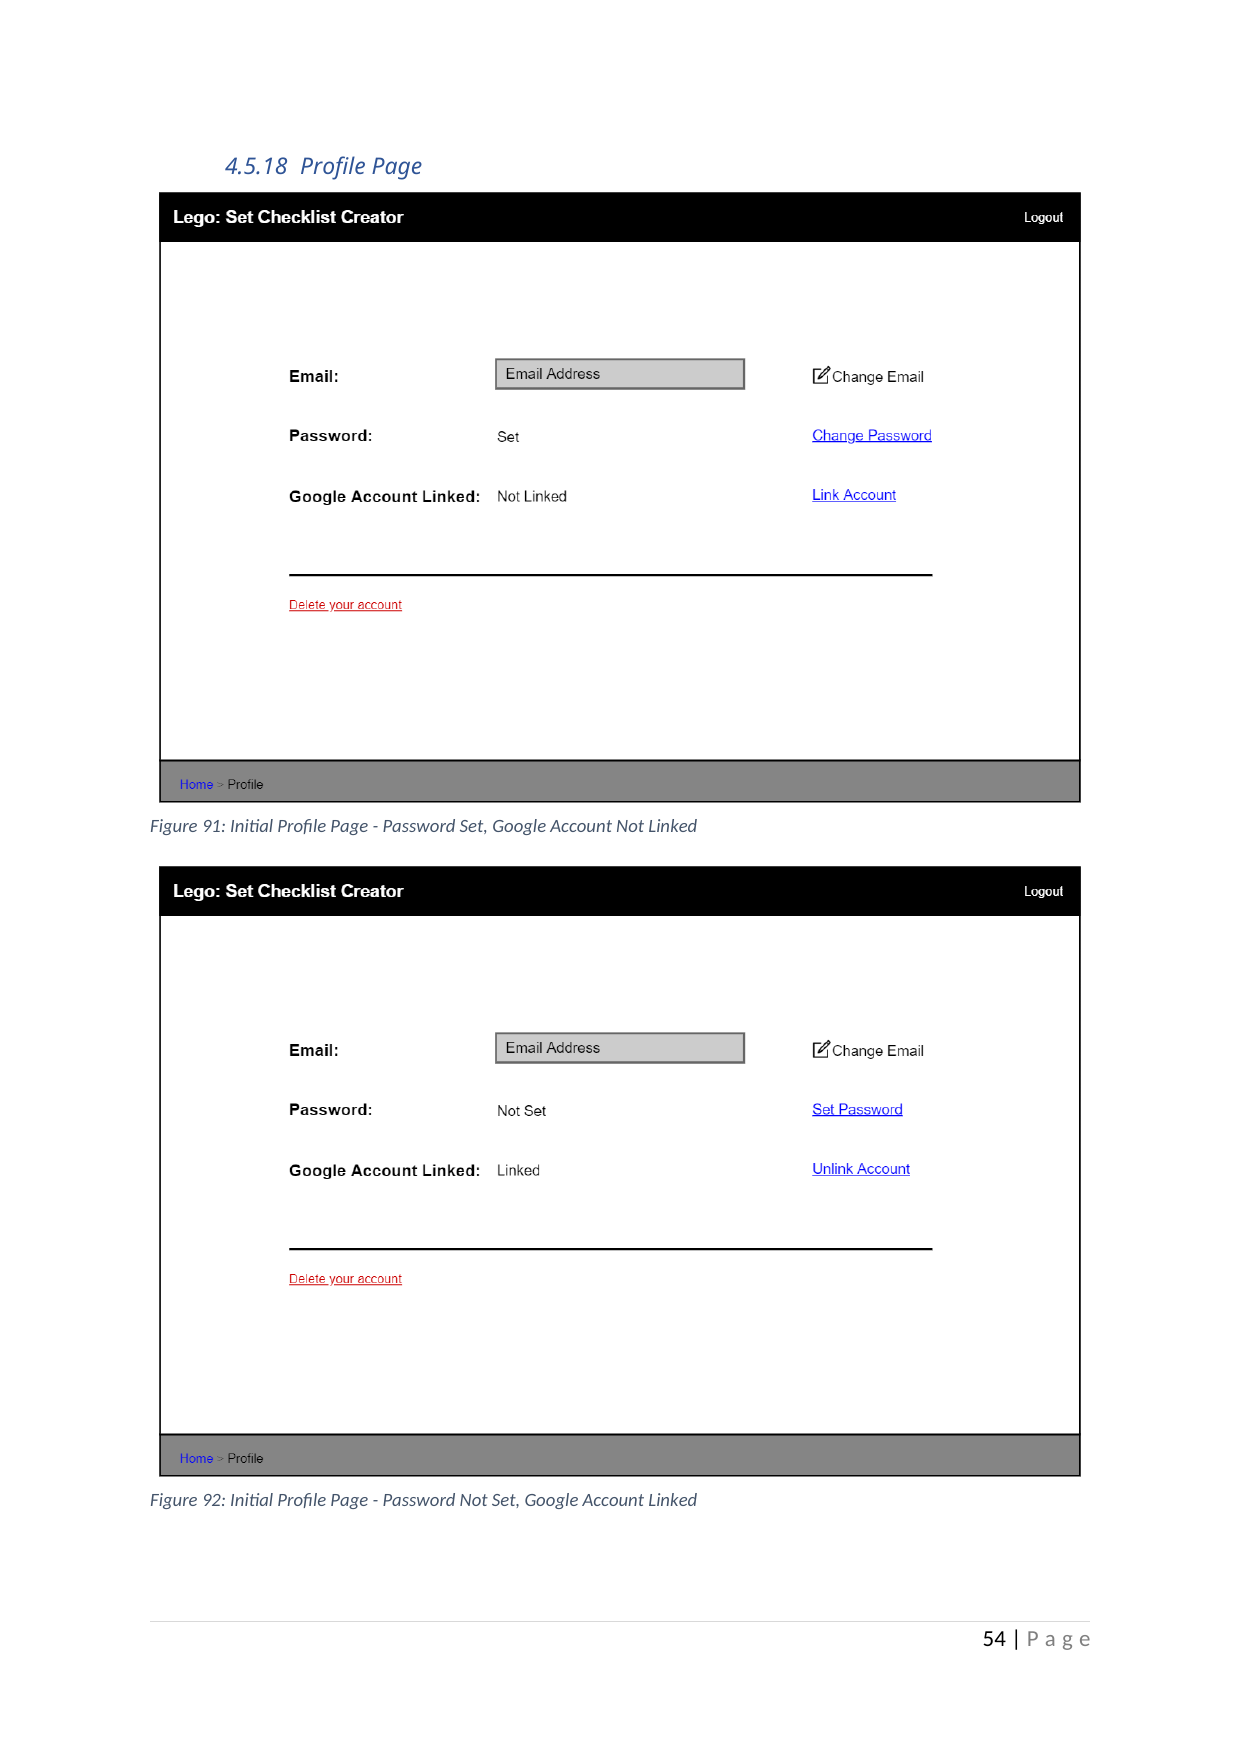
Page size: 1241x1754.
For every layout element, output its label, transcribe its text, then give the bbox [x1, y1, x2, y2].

picture [150, 183, 1091, 812]
picture [150, 857, 1091, 1486]
subtitle Profile Page [225, 150, 1090, 181]
